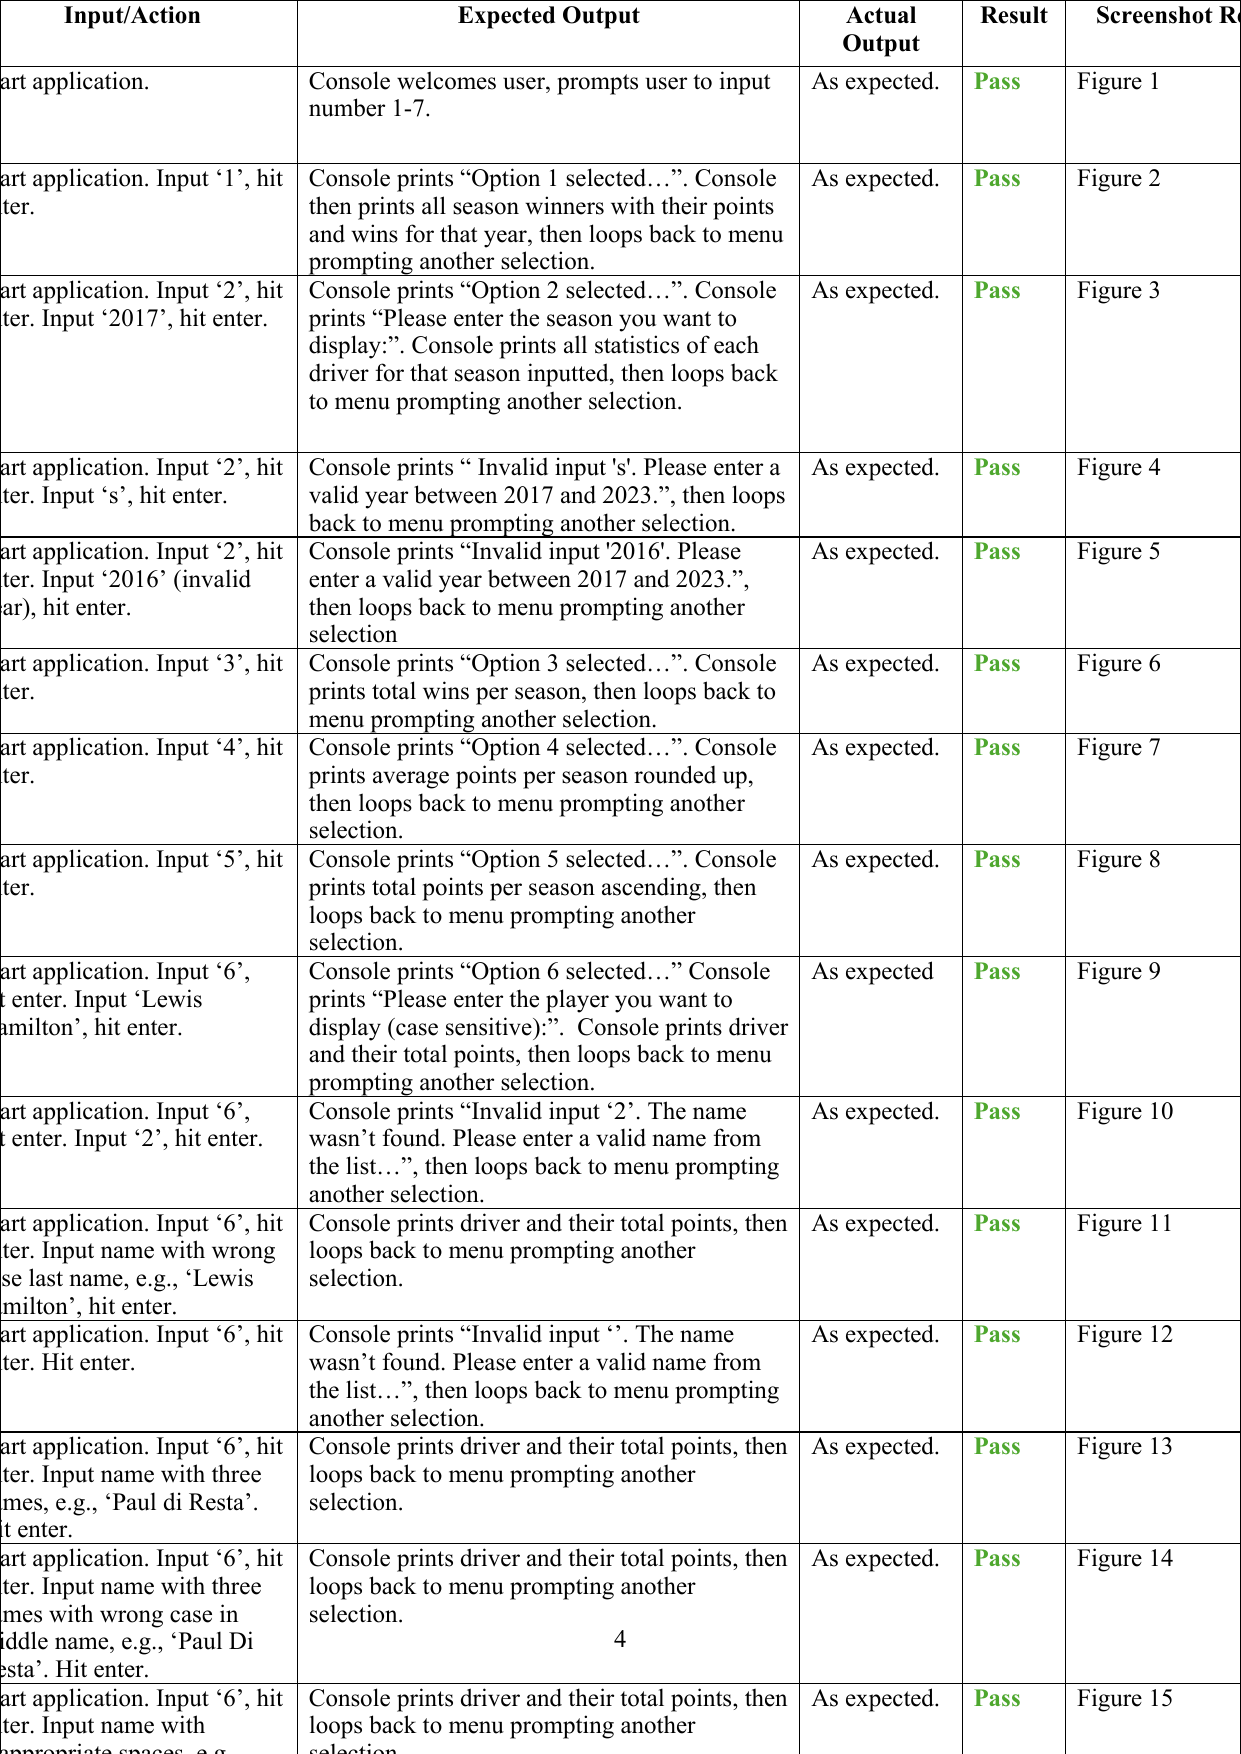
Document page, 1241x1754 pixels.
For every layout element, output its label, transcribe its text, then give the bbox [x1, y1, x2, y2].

table_cell Pass [963, 1544, 1065, 1683]
table_cell As expected. [800, 1544, 962, 1683]
table_cell Console prints driver and their total points, then loops back to menu prompting another selection. [298, 1544, 799, 1683]
table_cell Figure 8 [1066, 845, 1240, 956]
table_cell As expected. [800, 649, 962, 732]
table_header Screenshot Reference [1066, 1, 1240, 66]
table_cell Start application. Input ‘2’, hit enter. Input ‘2016’ (invalid year), hit enter. [1, 538, 297, 648]
table_cell Figure 15 [1066, 1684, 1240, 1754]
table_header Expected Output [298, 1, 799, 66]
table_cell Start application. Input ‘2’, hit enter. Input ‘s’, hit enter. [1, 453, 297, 536]
table_cell Pass [963, 276, 1065, 452]
table_cell As expected. [800, 1097, 962, 1208]
table_cell As expected. [800, 1209, 962, 1319]
table_cell Console welcomes user, prompts user to input number 1-7. [298, 67, 799, 163]
table_cell As expected. [800, 538, 962, 648]
table_cell Console prints driver and their total points, then loops back to menu prompting another selection. [298, 1684, 799, 1754]
table_cell Figure 12 [1066, 1321, 1240, 1431]
table_cell Pass [963, 845, 1065, 956]
table_cell Console prints “Option 6 selected…” Console prints “Please enter the player you want to display (case sensitive):”. Console prints driver and their total points, then loops back to menu prompting another selection. [298, 957, 799, 1096]
table_cell Figure 4 [1066, 453, 1240, 536]
table_cell Pass [963, 957, 1065, 1096]
table_cell Console prints “Option 1 selected…”. Console then prints all season winners with their points and wins for that year, then loops back to menu prompting another selection. [298, 164, 799, 275]
table_cell Figure 11 [1066, 1209, 1240, 1319]
table_cell Console prints “Option 4 selected…”. Console prints average points per season rounded up, then loops back to menu prompting another selection. [298, 734, 799, 844]
table_cell Pass [963, 164, 1065, 275]
table_cell Console prints driver and their total points, then loops back to menu prompting another selection. [298, 1209, 799, 1319]
table_cell Pass [963, 67, 1065, 163]
table_cell Start application. Input ‘6’, hit enter. Input name with three names, e.g., ‘Paul di Resta’. Hit enter. [1, 1433, 297, 1543]
table_cell Figure 3 [1066, 276, 1240, 452]
table_cell Start application. Input ‘6’, hit enter. Input name with inappropriate spaces, e.g., ‘Lewis Hamilton’. [1, 1684, 297, 1754]
table_cell Console prints “Option 5 selected…”. Console prints total points per season ascending, then loops back to menu prompting another selection. [298, 845, 799, 956]
table_cell Console prints “Invalid input ‘’. The name wasn’t found. Please enter a valid name from the list…”, then loops back to menu prompting another selection. [298, 1321, 799, 1431]
table_cell Pass [963, 1433, 1065, 1543]
table_cell Figure 6 [1066, 649, 1240, 732]
table_cell As expected. [800, 1684, 962, 1754]
table_cell Console prints driver and their total points, then loops back to menu prompting another selection. [298, 1433, 799, 1543]
table_cell Pass [963, 453, 1065, 536]
table_header Actual Output [800, 1, 962, 66]
table_cell Start application. Input ‘6’, hit enter. Input ‘2’, hit enter. [1, 1097, 297, 1208]
table_cell As expected. [800, 164, 962, 275]
table_cell As expected. [800, 845, 962, 956]
table_cell Pass [963, 1097, 1065, 1208]
table_cell Pass [963, 1209, 1065, 1319]
table_cell As expected [800, 957, 962, 1096]
table_cell Start application. Input ‘5’, hit enter. [1, 845, 297, 956]
table_cell Pass [963, 649, 1065, 732]
table_cell Start application. Input ‘4’, hit enter. [1, 734, 297, 844]
table_cell As expected. [800, 453, 962, 536]
table_cell Pass [963, 1321, 1065, 1431]
table_cell Figure 1 [1066, 67, 1240, 163]
table_header Input/Action [1, 1, 297, 66]
table_cell Console prints “Option 2 selected…”. Console prints “Please enter the season you want to display:”. Console prints all statistics of each driver for that season inputted, then loops back to menu prompting another selection. [298, 276, 799, 452]
table_cell Figure 7 [1066, 734, 1240, 844]
table_cell Figure 2 [1066, 164, 1240, 275]
table_cell Start application. Input ‘1’, hit enter. [1, 164, 297, 275]
table_cell Console prints “Invalid input '2016'. Please enter a valid year between 2017 and 2023.”, then loops back to menu prompting another selection [298, 538, 799, 648]
table_cell Start application. [1, 67, 297, 163]
table_cell As expected. [800, 276, 962, 452]
table_cell Start application. Input ‘6’, hit enter. Hit enter. [1, 1321, 297, 1431]
table_cell Figure 10 [1066, 1097, 1240, 1208]
table_cell As expected. [800, 1433, 962, 1543]
table_cell Start application. Input ‘6’, hit enter. Input ‘Lewis Hamilton’, hit enter. [1, 957, 297, 1096]
table_cell Start application. Input ‘6’, hit enter. Input name with wrong case last name, e.g., ‘Lewis hamilton’, hit enter. [1, 1209, 297, 1319]
table_cell Console prints “Invalid input ‘2’. The name wasn’t found. Please enter a valid name from the list…”, then loops back to menu prompting another selection. [298, 1097, 799, 1208]
table_cell Figure 5 [1066, 538, 1240, 648]
table_cell Console prints “Option 3 selected…”. Console prints total wins per season, then loops back to menu prompting another selection. [298, 649, 799, 732]
table_cell Start application. Input ‘2’, hit enter. Input ‘2017’, hit enter. [1, 276, 297, 452]
table_cell Start application. Input ‘6’, hit enter. Input name with three names with wrong case in middle name, e.g., ‘Paul Di Resta’. Hit enter. [1, 1544, 297, 1683]
table_cell Pass [963, 734, 1065, 844]
table_cell Start application. Input ‘3’, hit enter. [1, 649, 297, 732]
table_cell As expected. [800, 1321, 962, 1431]
table_cell Pass [963, 538, 1065, 648]
table_cell Console prints “ Invalid input 's'. Please enter a valid year between 2017 and 2023.”, then loops back to menu prompting another selection. [298, 453, 799, 536]
table_cell Pass [963, 1684, 1065, 1754]
table_cell As expected. [800, 67, 962, 163]
table_cell As expected. [800, 734, 962, 844]
table_cell Figure 13 [1066, 1433, 1240, 1543]
table_header Result [963, 1, 1065, 66]
table_cell Figure 14 [1066, 1544, 1240, 1683]
table_cell Figure 9 [1066, 957, 1240, 1096]
